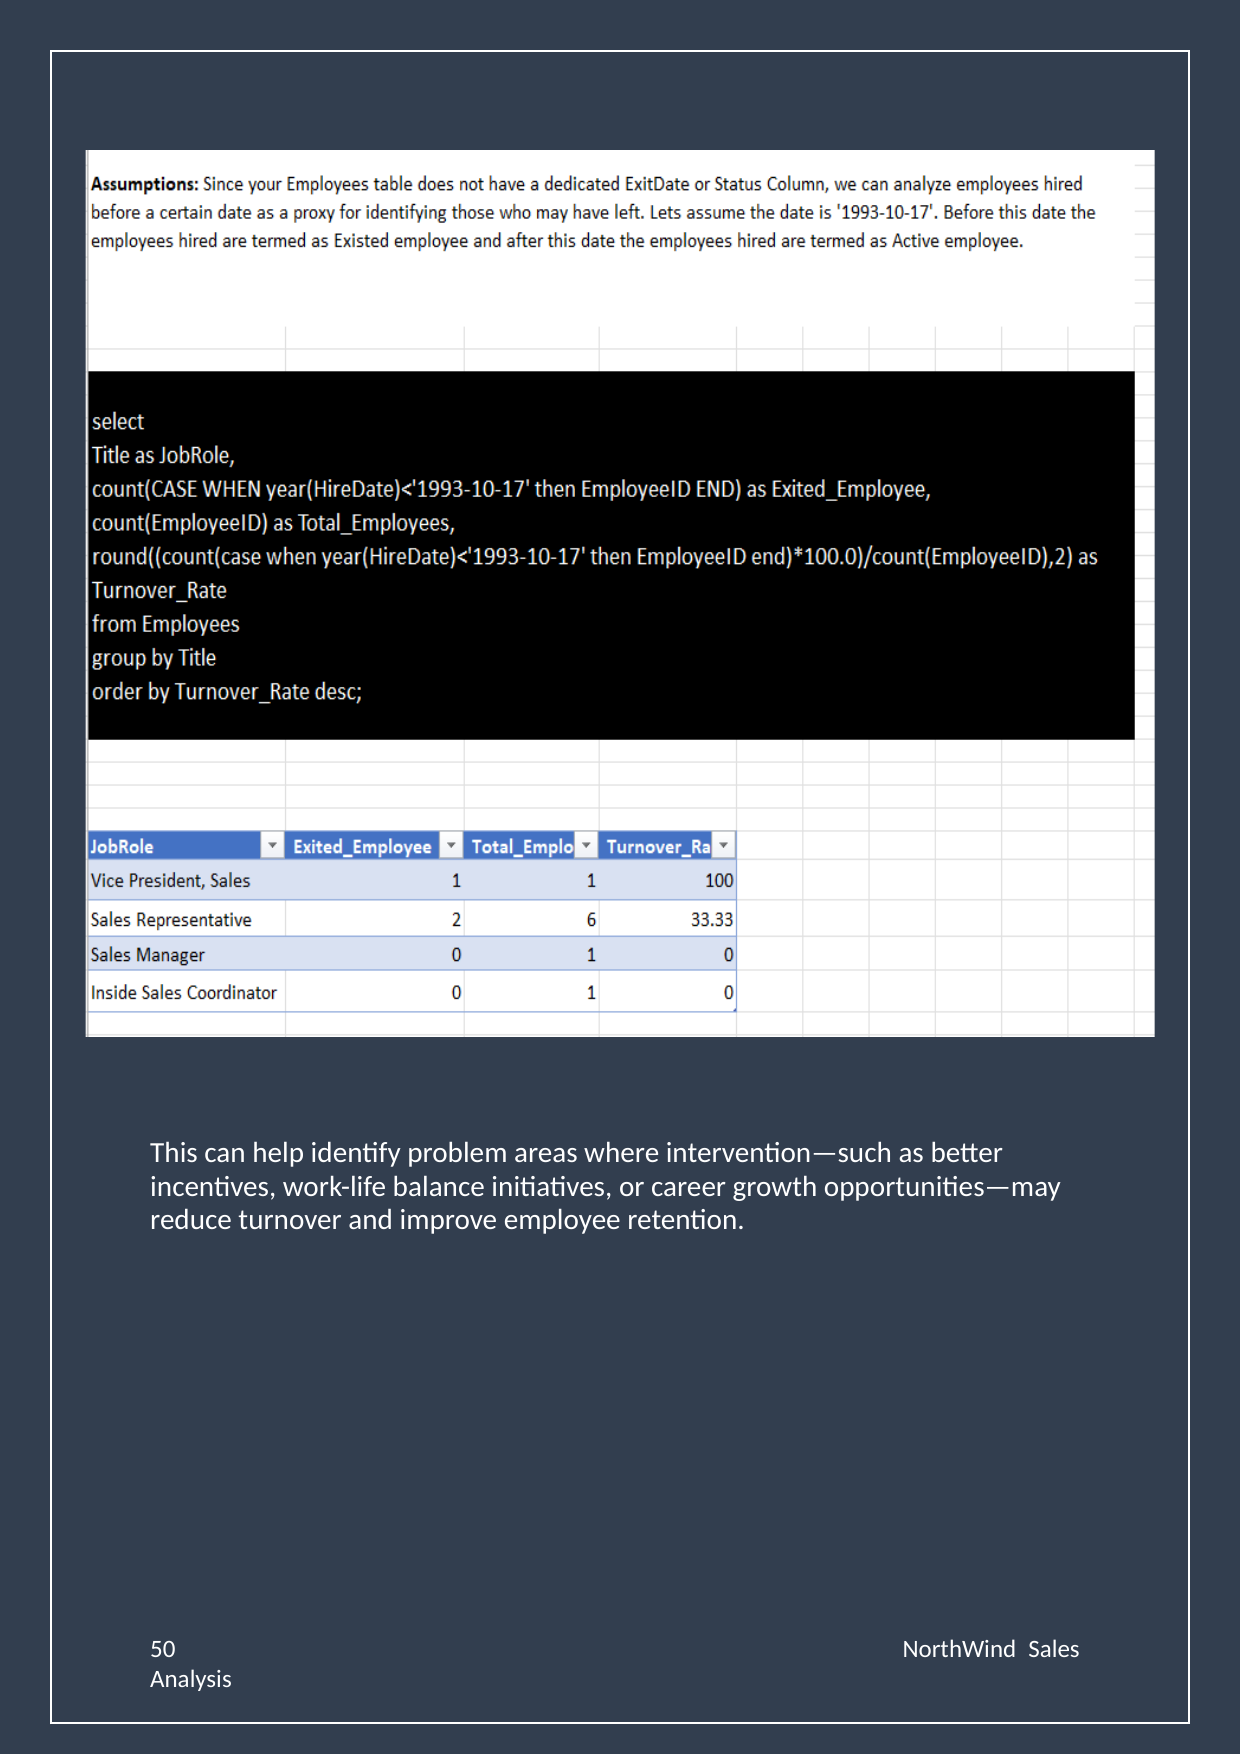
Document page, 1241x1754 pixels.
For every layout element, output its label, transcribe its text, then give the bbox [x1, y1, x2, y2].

text This can help identify problem areas where intervention—such as better incentives, work-life balance initiatives, or career growth opportunities—may reduce turnover and improve employee retention. [150, 1136, 1090, 1236]
picture [85, 150, 1155, 1037]
